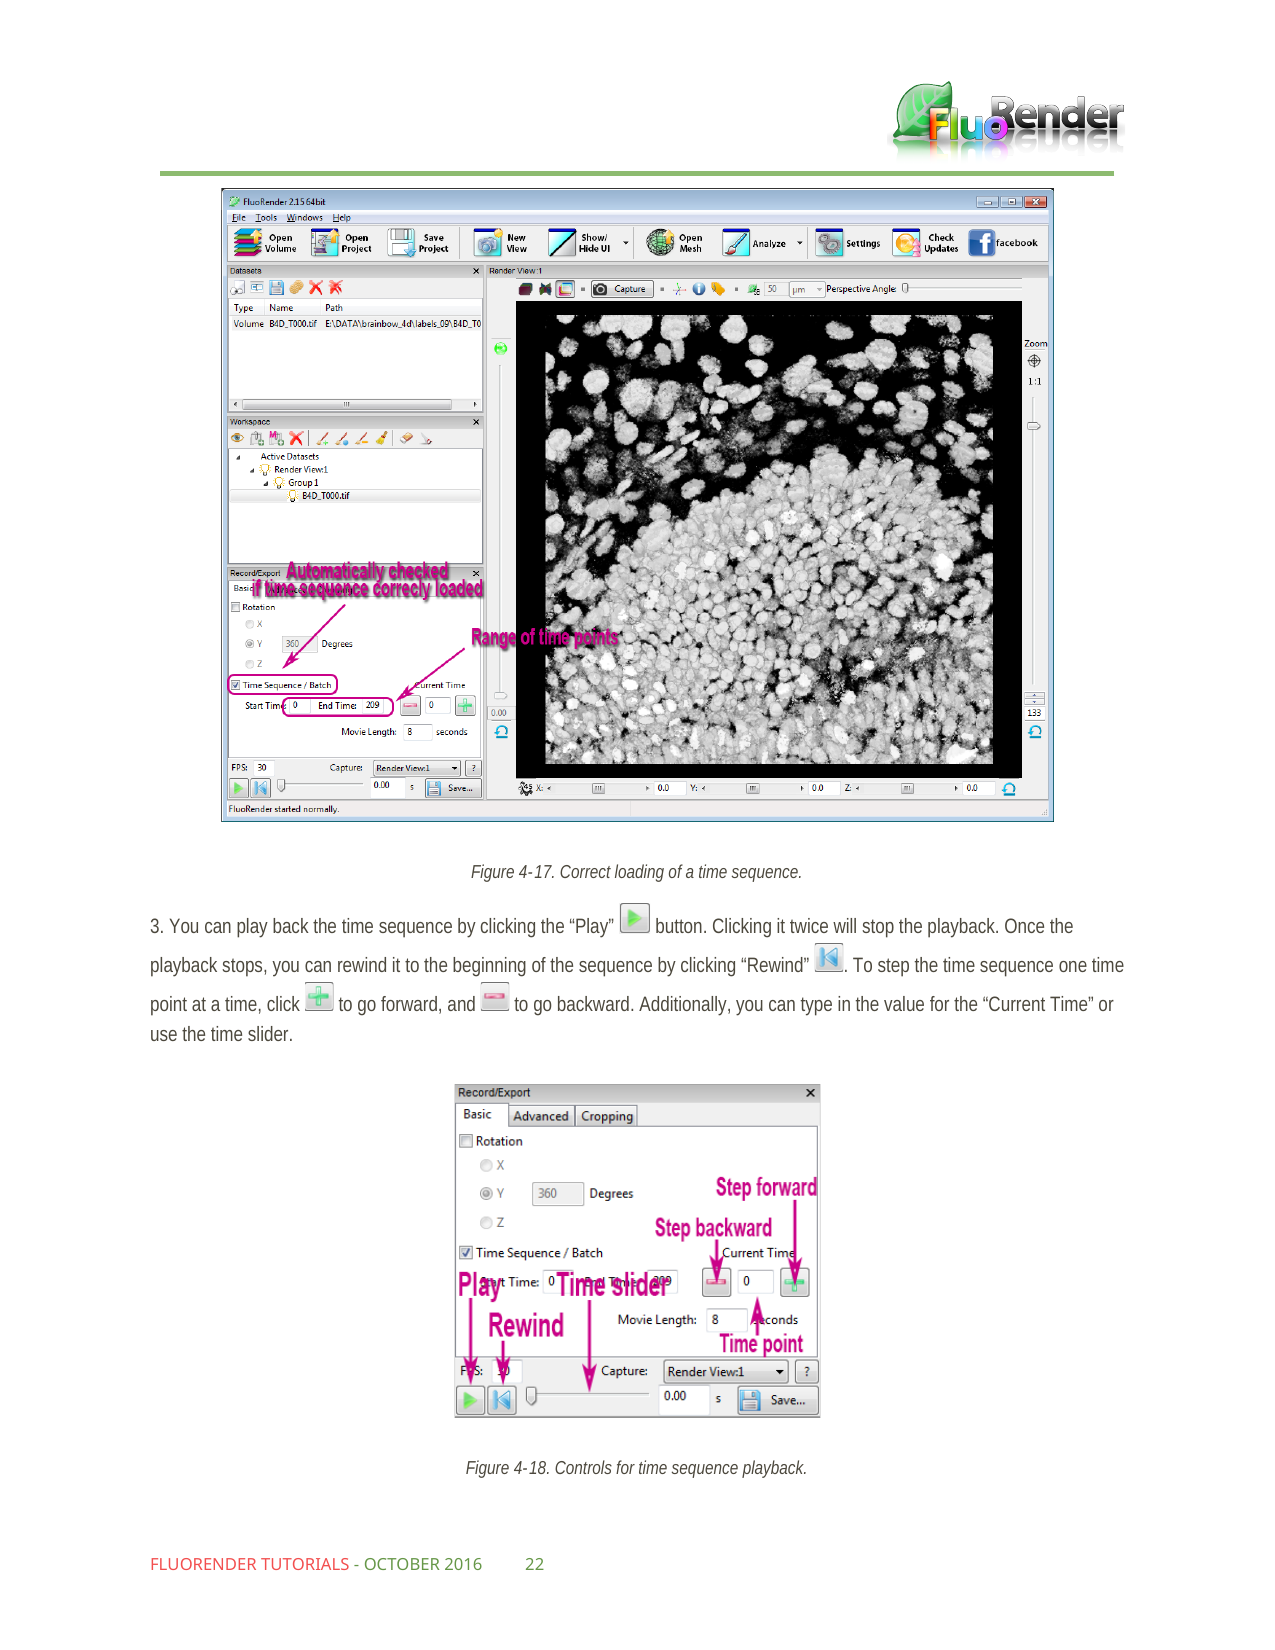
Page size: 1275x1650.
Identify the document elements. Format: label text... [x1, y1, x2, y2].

text 3. You can play back the time sequence by clicking the “Play” button. Clicking it twice will stop the playback. Once the playback stops, you can rewind it to the beginning of the sequence by clicking “Rewind” . To step the time sequence one time point at a time, click to go forward, and to go backward. Additionally, you can type in the value for the “Current Time” or use the time slider. [150, 904, 1125, 1045]
picture [480, 982, 510, 1011]
picture [887, 75, 1125, 165]
picture [221, 188, 1054, 822]
picture [814, 943, 844, 972]
picture [619, 903, 651, 934]
picture [305, 982, 334, 1011]
picture [454, 1084, 821, 1418]
